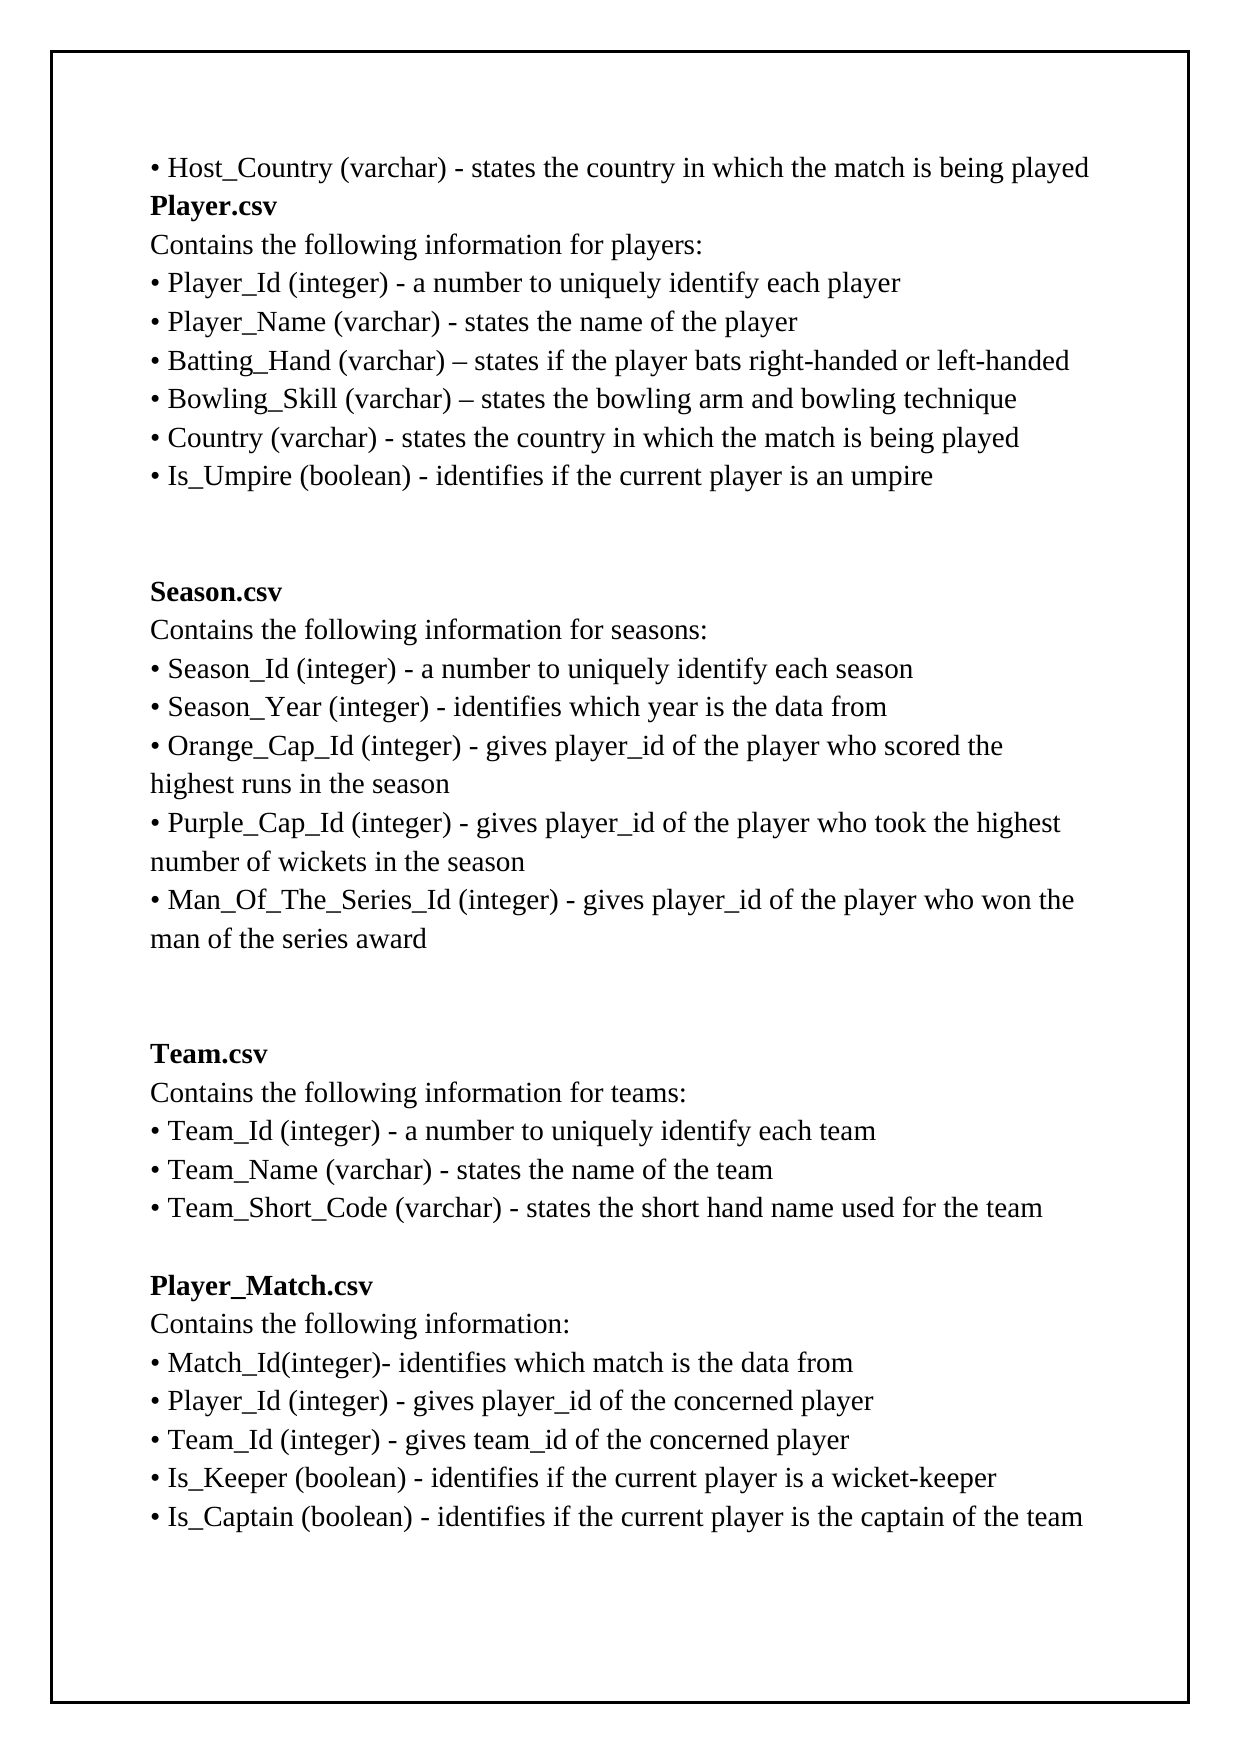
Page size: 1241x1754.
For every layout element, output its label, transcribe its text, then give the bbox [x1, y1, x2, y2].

text Contains the following information for teams: [150, 1075, 1090, 1108]
text • Player_Id (integer) - a number to uniquely identify each player [150, 266, 1090, 299]
text • Batting_Hand (varchar) – states if the player bats right-handed or left-handed [150, 343, 1090, 376]
text • Host_Country (varchar) - states the country in which the match is being played [150, 150, 1090, 183]
text • Player_Id (integer) - gives player_id of the concerned player [150, 1383, 1090, 1417]
text • Team_Id (integer) - a number to uniquely identify each team [150, 1113, 1090, 1147]
text • Bowling_Skill (varchar) – states the bowling arm and bowling technique [150, 381, 1090, 415]
text • Country (varchar) - states the country in which the match is being played [150, 420, 1090, 453]
text Player_Match.csv [150, 1268, 1090, 1301]
text • Orange_Cap_Id (integer) - gives player_id of the player who scored the highest runs in the season [150, 728, 1090, 800]
text Contains the following information for players: [150, 227, 1090, 261]
text Contains the following information for seasons: [150, 612, 1090, 646]
text Player.csv [150, 188, 1090, 222]
text Contains the following information: [150, 1306, 1090, 1340]
text • Is_Umpire (boolean) - identifies if the current player is an umpire [150, 458, 1090, 492]
text Team.csv [150, 1036, 1090, 1070]
text • Is_Captain (boolean) - identifies if the current player is the captain of the team [150, 1499, 1090, 1532]
text • Is_Keeper (boolean) - identifies if the current player is a wicket-keeper [150, 1460, 1090, 1494]
text • Team_Short_Code (varchar) - states the short hand name used for the team [150, 1191, 1090, 1224]
text • Match_Id(integer)- identifies which match is the data from [150, 1345, 1090, 1378]
text • Team_Name (varchar) - states the name of the team [150, 1152, 1090, 1186]
text • Man_Of_The_Series_Id (integer) - gives player_id of the player who won the man of the series award [150, 882, 1090, 954]
text • Purple_Cap_Id (integer) - gives player_id of the player who took the highest number of wickets in the season [150, 805, 1090, 877]
text Season.csv [150, 574, 1090, 607]
text • Season_Id (integer) - a number to uniquely identify each season [150, 651, 1090, 684]
text • Player_Name (varchar) - states the name of the player [150, 304, 1090, 338]
text • Season_Year (integer) - identifies which year is the data from [150, 689, 1090, 723]
text • Team_Id (integer) - gives team_id of the concerned player [150, 1422, 1090, 1455]
